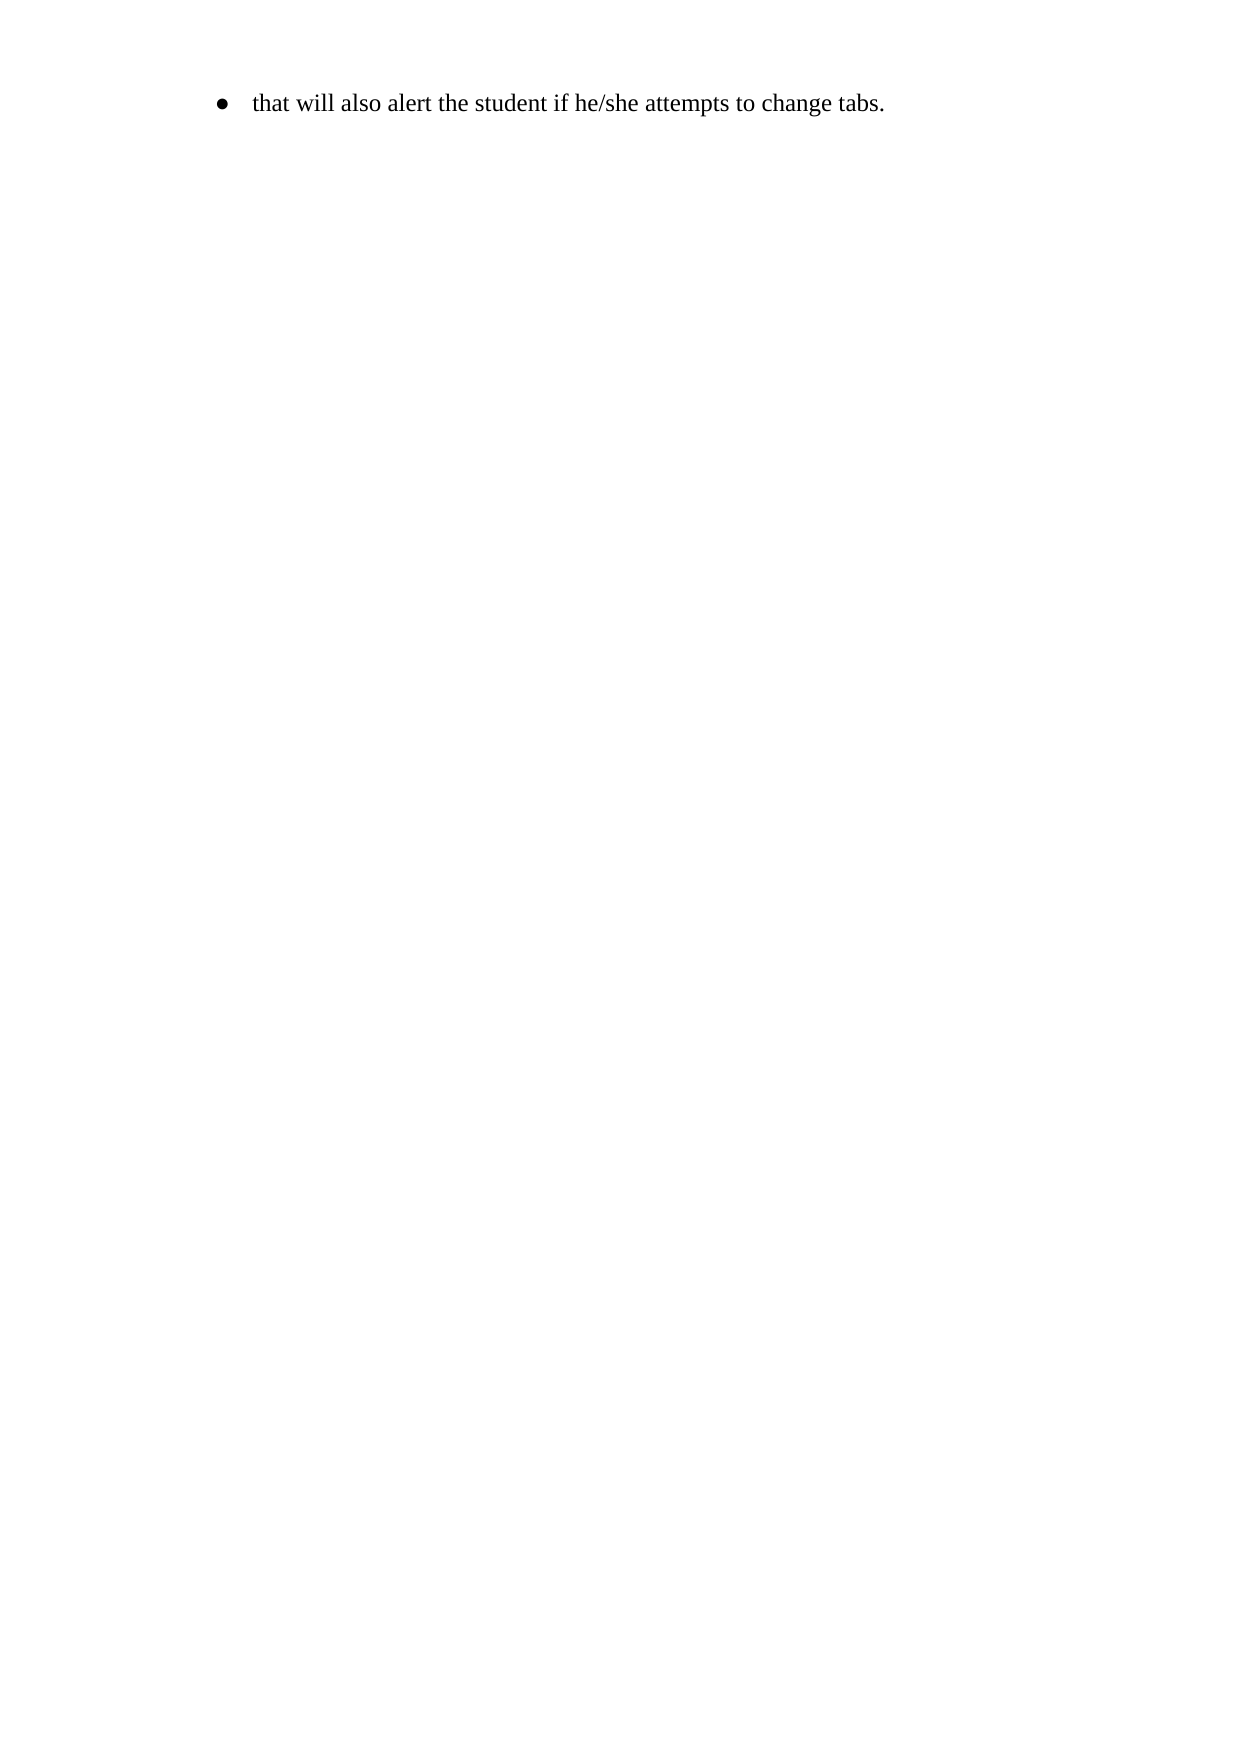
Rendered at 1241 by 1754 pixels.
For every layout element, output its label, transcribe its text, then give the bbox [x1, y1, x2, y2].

list that will also alert the student if he/she attempts to change tabs. [214, 88, 1123, 117]
